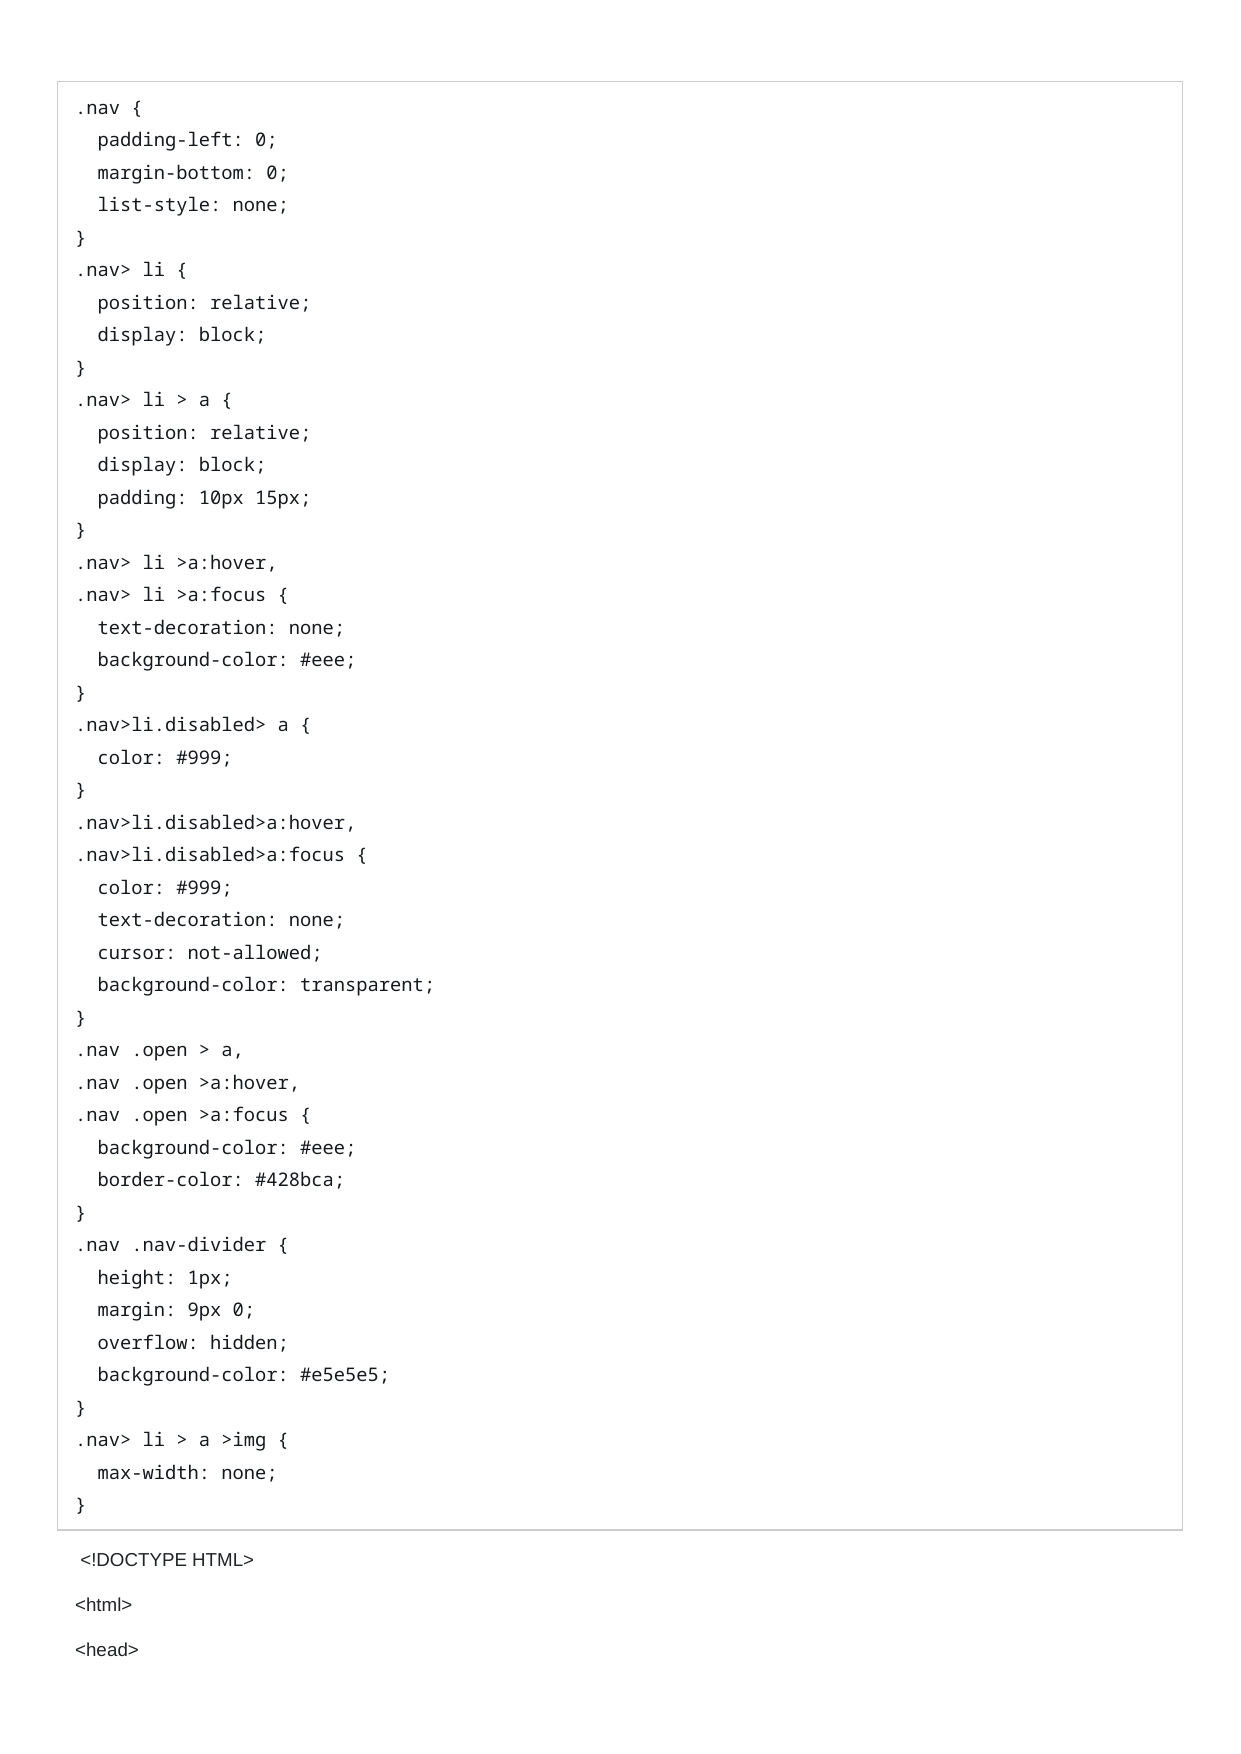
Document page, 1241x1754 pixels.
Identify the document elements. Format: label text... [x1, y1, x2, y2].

text .nav> li > a { [75, 383, 1165, 416]
text display: block; [75, 318, 1165, 351]
text } [58, 1478, 1182, 1529]
text overflow: hidden; [75, 1326, 1165, 1358]
text margin-bottom: 0; [75, 156, 1165, 188]
text } [75, 1196, 1165, 1228]
text margin: 9px 0; [75, 1293, 1165, 1326]
text <html> [75, 1588, 1165, 1621]
text .nav> li >a:focus { [75, 578, 1165, 611]
text padding: 10px 15px; [75, 481, 1165, 513]
text height: 1px; [75, 1261, 1165, 1293]
text text-decoration: none; [75, 611, 1165, 643]
text padding-left: 0; [75, 123, 1165, 156]
text <head> [75, 1633, 1165, 1666]
text text-decoration: none; [75, 903, 1165, 936]
text max-width: none; [75, 1456, 1165, 1478]
text .nav .nav-divider { [75, 1228, 1165, 1261]
text .nav>li.disabled> a { [75, 708, 1165, 741]
text .nav> li { [75, 253, 1165, 286]
text } [75, 773, 1165, 806]
text background-color: #e5e5e5; [75, 1358, 1165, 1391]
text } [75, 221, 1165, 253]
text color: #999; [75, 871, 1165, 903]
text .nav>li.disabled>a:focus { [75, 838, 1165, 871]
text .nav .open >a:hover, [75, 1066, 1165, 1098]
text background-color: #eee; [75, 643, 1165, 676]
text .nav> li >a:hover, [75, 546, 1165, 578]
text .nav> li > a >img { [75, 1423, 1165, 1456]
text display: block; [75, 448, 1165, 481]
text } [75, 351, 1165, 383]
text background-color: transparent; [75, 968, 1165, 1001]
text position: relative; [75, 416, 1165, 448]
text } [75, 1391, 1165, 1423]
text } [75, 1001, 1165, 1033]
text .nav .open > a, [75, 1033, 1165, 1066]
text list-style: none; [75, 188, 1165, 221]
text .nav { [58, 82, 1182, 123]
text background-color: #eee; [75, 1131, 1165, 1163]
text .nav .open >a:focus { [75, 1098, 1165, 1131]
text } [75, 513, 1165, 546]
text cursor: not-allowed; [75, 936, 1165, 968]
text border-color: #428bca; [75, 1163, 1165, 1196]
text color: #999; [75, 741, 1165, 773]
text <!DOCTYPE HTML> [75, 1543, 1165, 1576]
text position: relative; [75, 286, 1165, 318]
text } [75, 676, 1165, 708]
text .nav>li.disabled>a:hover, [75, 806, 1165, 838]
